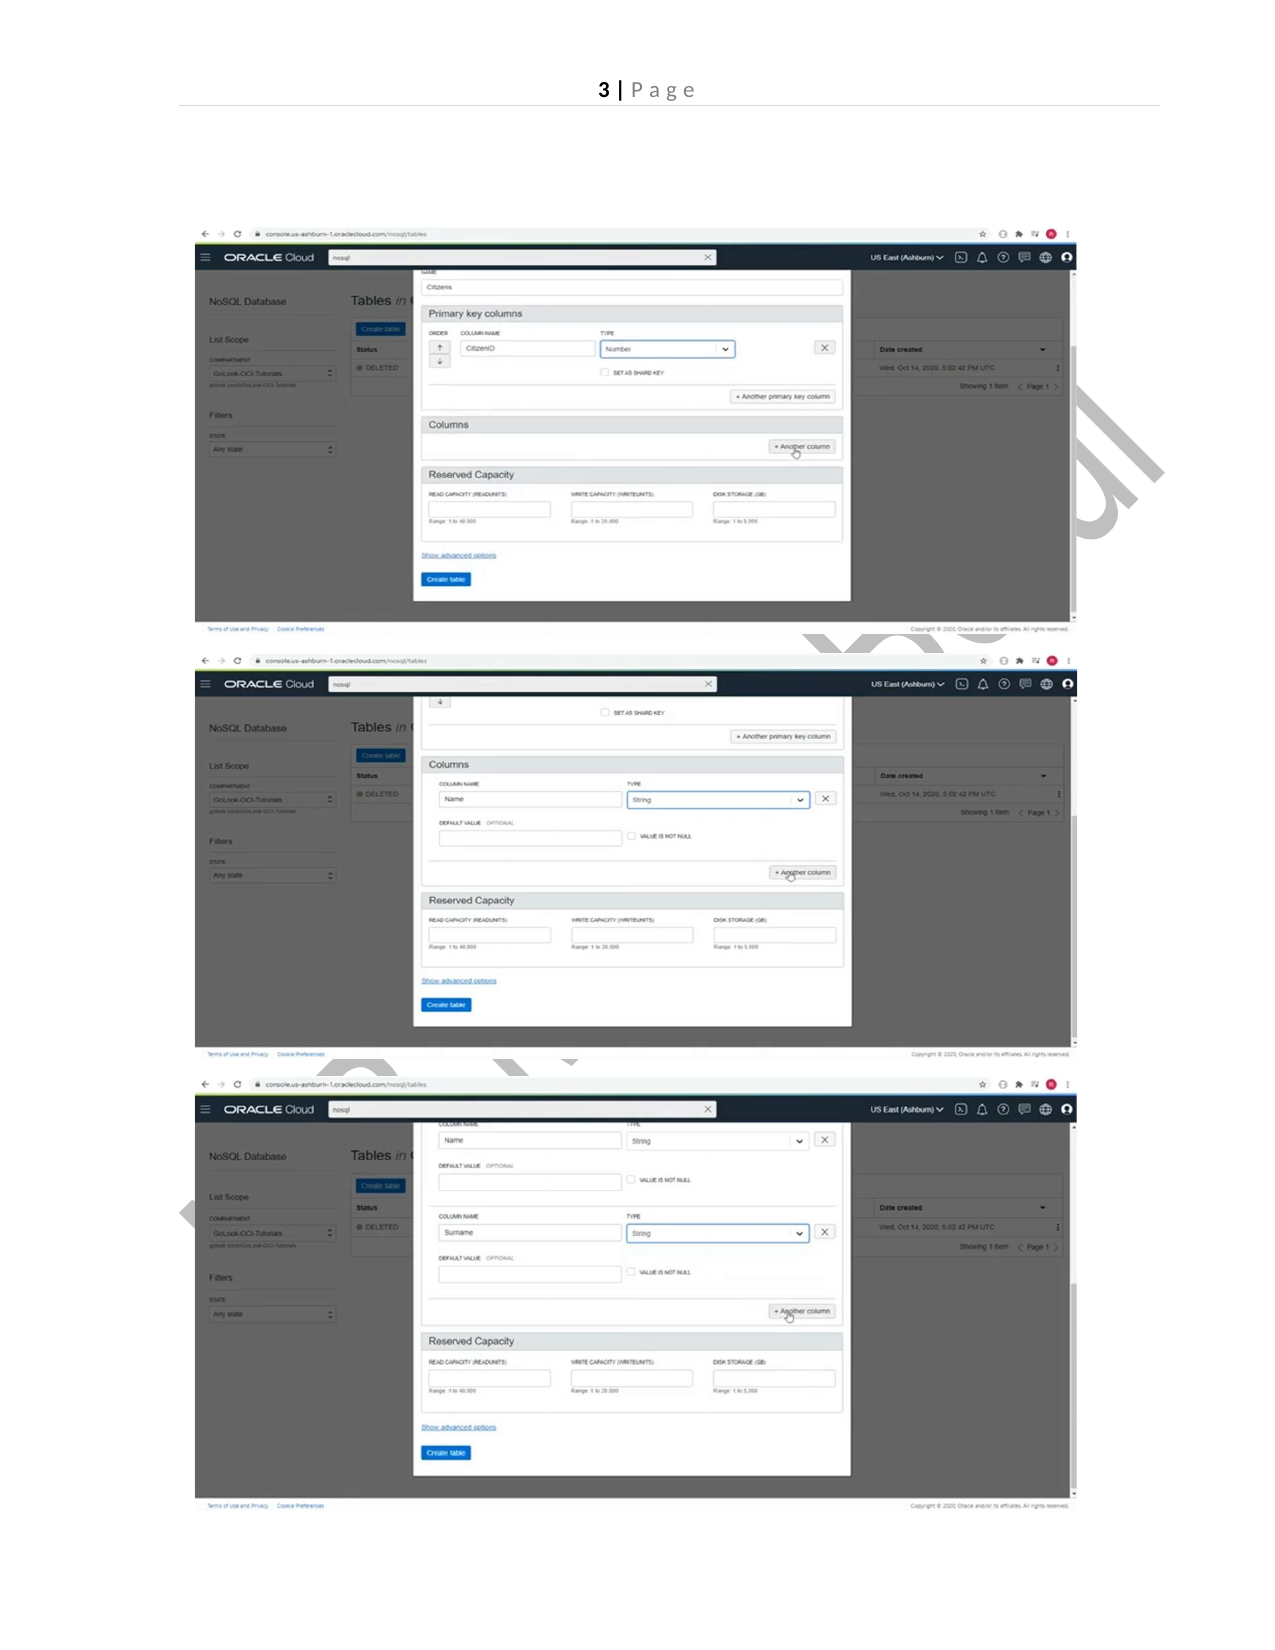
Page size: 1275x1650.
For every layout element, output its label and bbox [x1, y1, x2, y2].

picture [194, 653, 1078, 1059]
picture [194, 227, 1077, 634]
picture [194, 1076, 1077, 1511]
